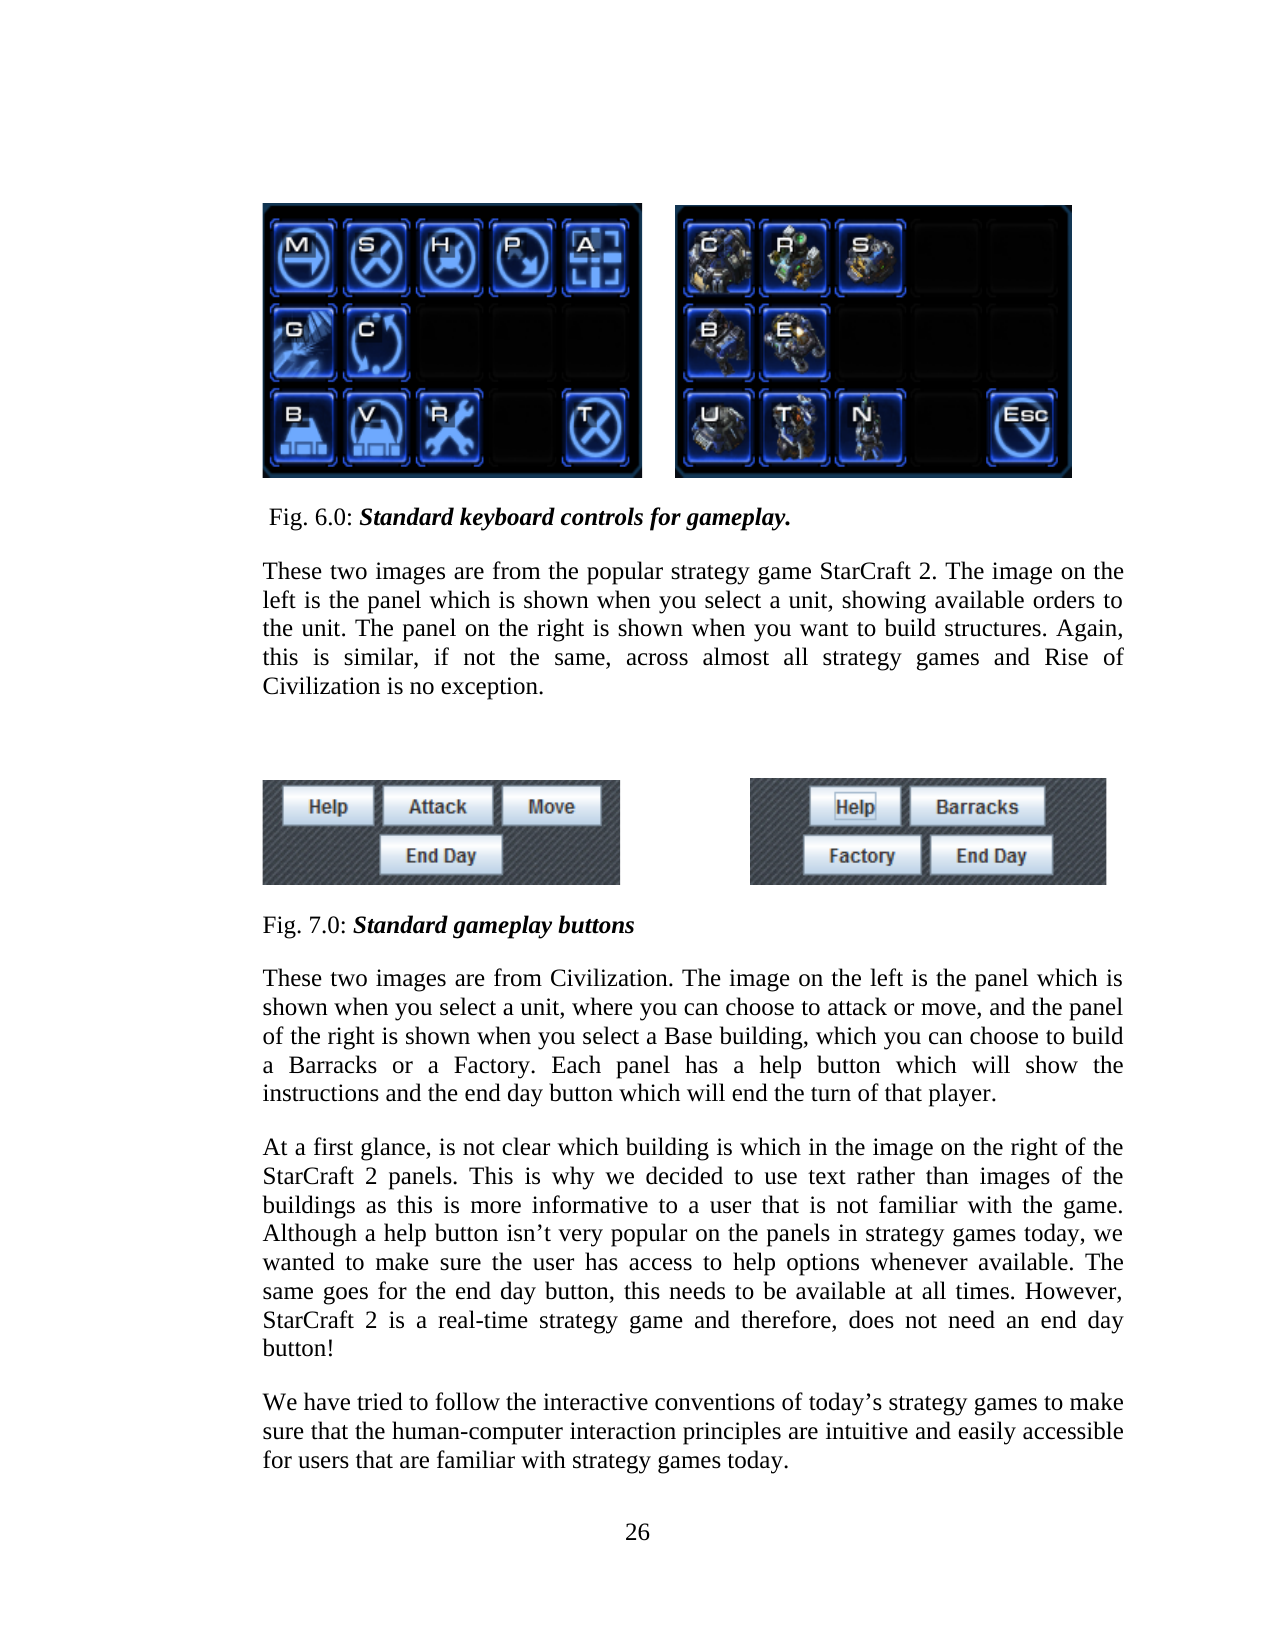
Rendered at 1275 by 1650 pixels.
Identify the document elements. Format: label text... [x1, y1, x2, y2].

picture [750, 778, 1107, 885]
text These two images are from Civilization. The image on the left is the panel which is shown when you select a unit, where you can choose to attack or move, and the panel of the right is shown when you select a Base building, which you can choose to build a Barracks or a Factory. Each panel has a help button which will show the instructions and the end day button which will end the turn of that player. [262, 963, 1125, 1107]
picture [675, 205, 1072, 478]
text At a first glance, is not clear which building is which in the image on the right of the StarCraft 2 panels. This is why we decided to use text rather than images of the buildings as this is more informative to a user that is not familiar with the game. Although a help button isn’t very popular on the panels in strategy games today, we wanted to make sure the user has access to help options whenever available. The same goes for the end day button, this needs to be available at all times. However, StarCraft 2 is a real-time strategy game and therefore, does not need an end day button! [262, 1132, 1125, 1362]
text Fig. 6.0: Standard keyboard controls for gameplay. [262, 502, 1125, 531]
text These two images are from the popular strategy game StarCraft 2. The image on the left is the panel which is shown when you select a unit, showing available orders to the unit. The panel on the right is shown when you want to build structures. Again, this is similar, if not the same, across almost all strategy games and Rise of Civilization is no exception. [262, 556, 1125, 700]
picture [262, 203, 643, 478]
text We have tried to follow the interactive conventions of today’s strategy games to make sure that the human-computer interaction principles are intuitive and easily accessible for users that are familiar with strategy games today. [262, 1387, 1125, 1473]
text Fig. 7.0: Standard gameplay buttons [262, 910, 1125, 938]
picture [262, 780, 621, 885]
